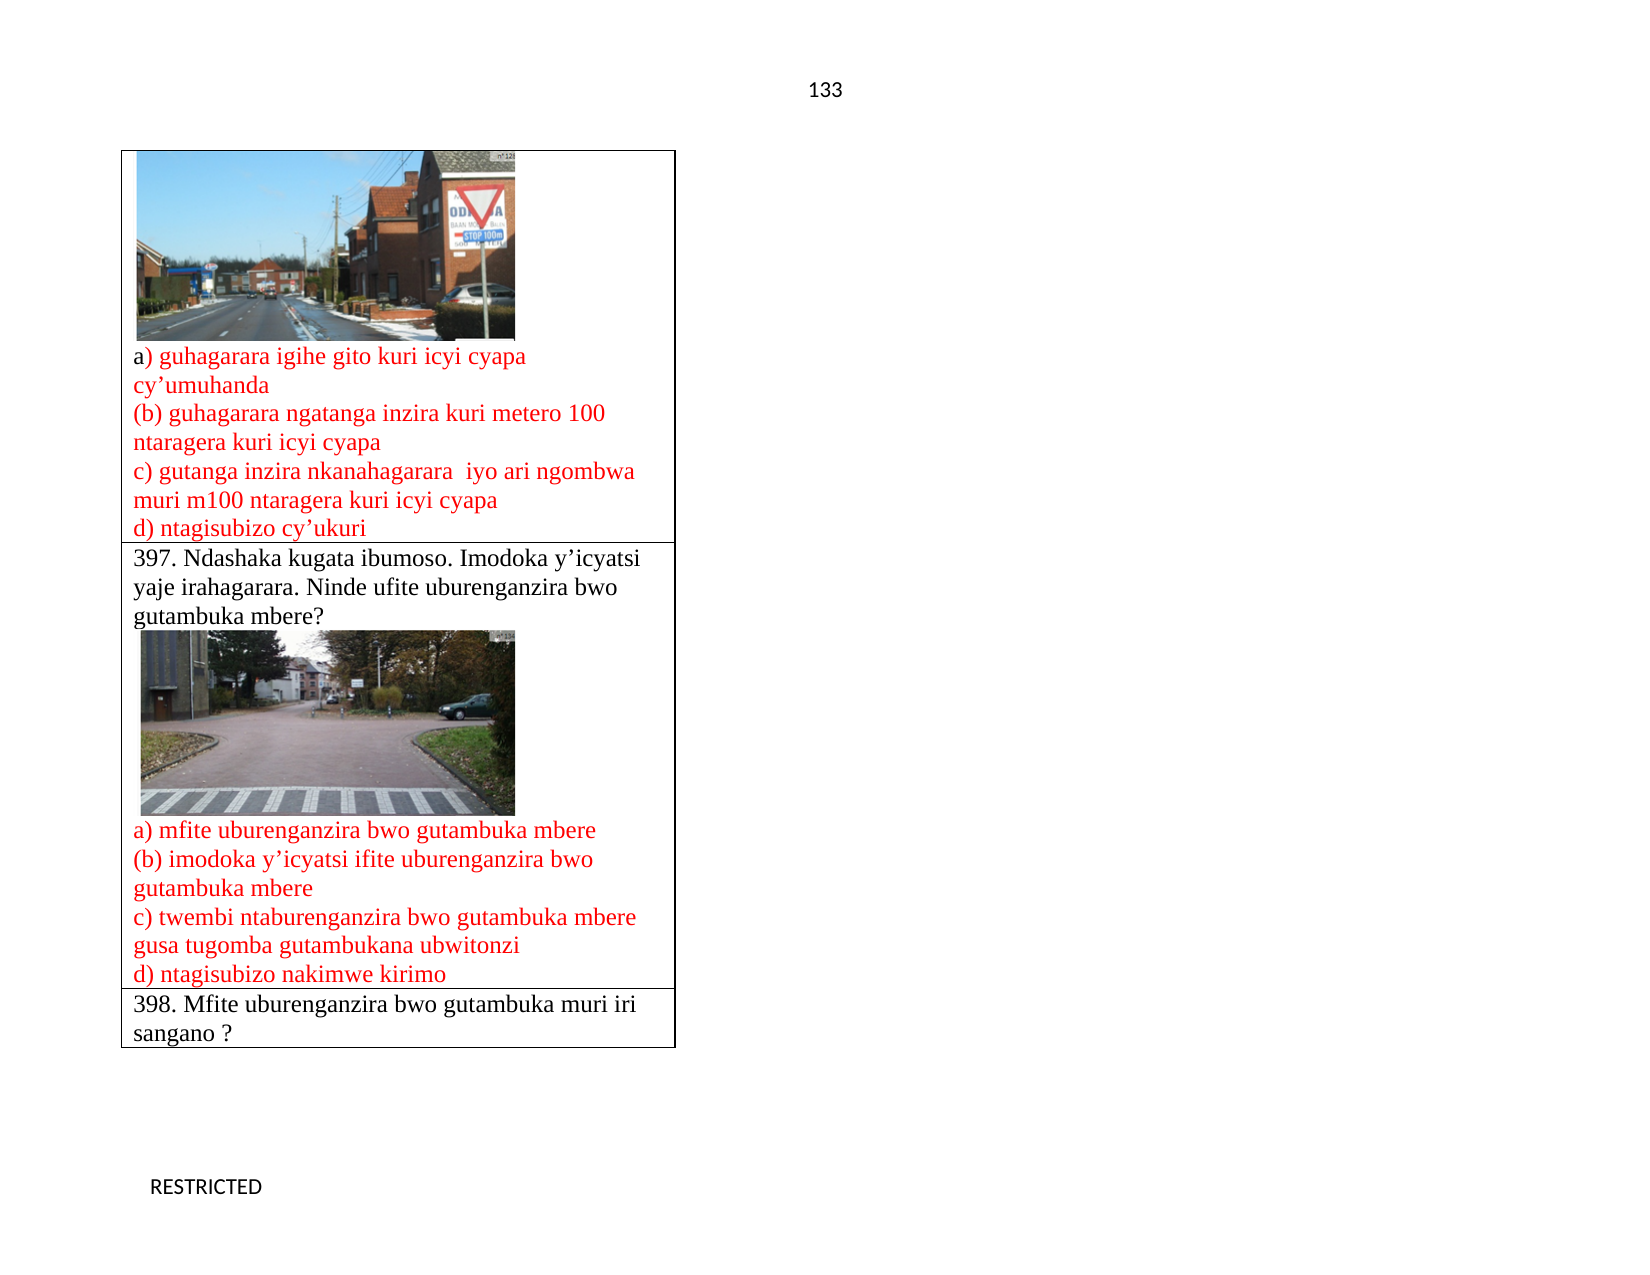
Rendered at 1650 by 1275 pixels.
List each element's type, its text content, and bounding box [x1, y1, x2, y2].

picture [133, 151, 516, 341]
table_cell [122, 989, 674, 1047]
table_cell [122, 151, 674, 542]
table_cell 397. Ndashaka kugata ibumoso. Imodoka y’icyatsi yaje irahagarara. Ninde ufite uburenganzira bwo gutambuka mbere? a) mfite uburenganzira bwo gutambuka mbere (b) imodoka y’icyatsi ifite uburenganzira bwo gutambuka mbere c) twembi ntaburenganzira bwo gutambuka mbere gusa tugomba gutambukana ubwitonzi d) ntagisubizo nakimwe kirimo [122, 543, 674, 988]
picture [133, 629, 516, 816]
